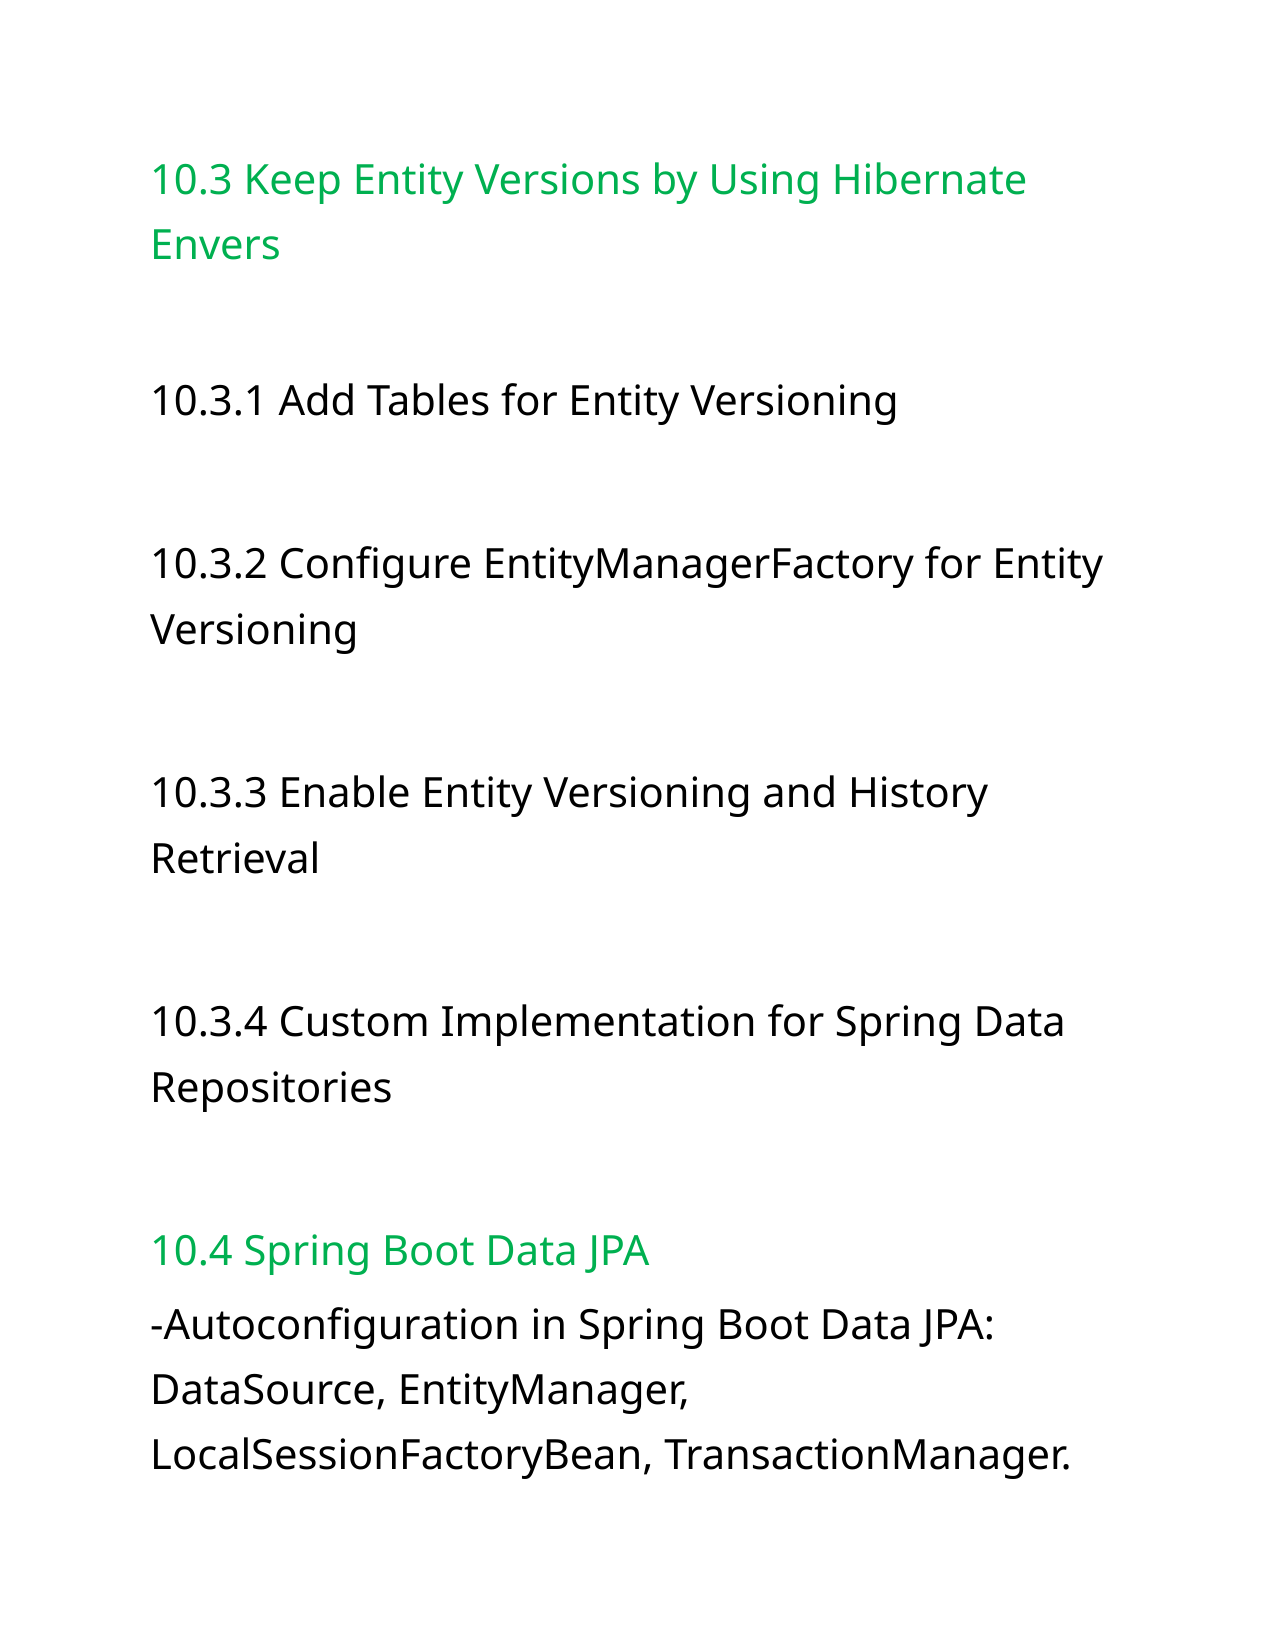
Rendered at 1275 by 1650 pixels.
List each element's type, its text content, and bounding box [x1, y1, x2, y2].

text 10.3.3 Enable Entity Versioning and History Retrieval [150, 763, 1125, 885]
subtitle 10.3 Keep Entity Versions by Using Hibernate Envers [150, 150, 1125, 272]
subtitle 10.4 Spring Boot Data JPA [150, 1221, 1125, 1278]
text 10.3.4 Custom Implementation for Spring Data Repositories [150, 992, 1125, 1114]
text 10.3.1 Add Tables for Entity Versioning [150, 371, 1125, 427]
text 10.3.2 Configure EntityManagerFactory for Entity Versioning [150, 534, 1125, 656]
text -Autoconfiguration in Spring Boot Data JPA: DataSource, EntityManager, LocalSessionFactoryBean, TransactionManager. [150, 1295, 1125, 1482]
